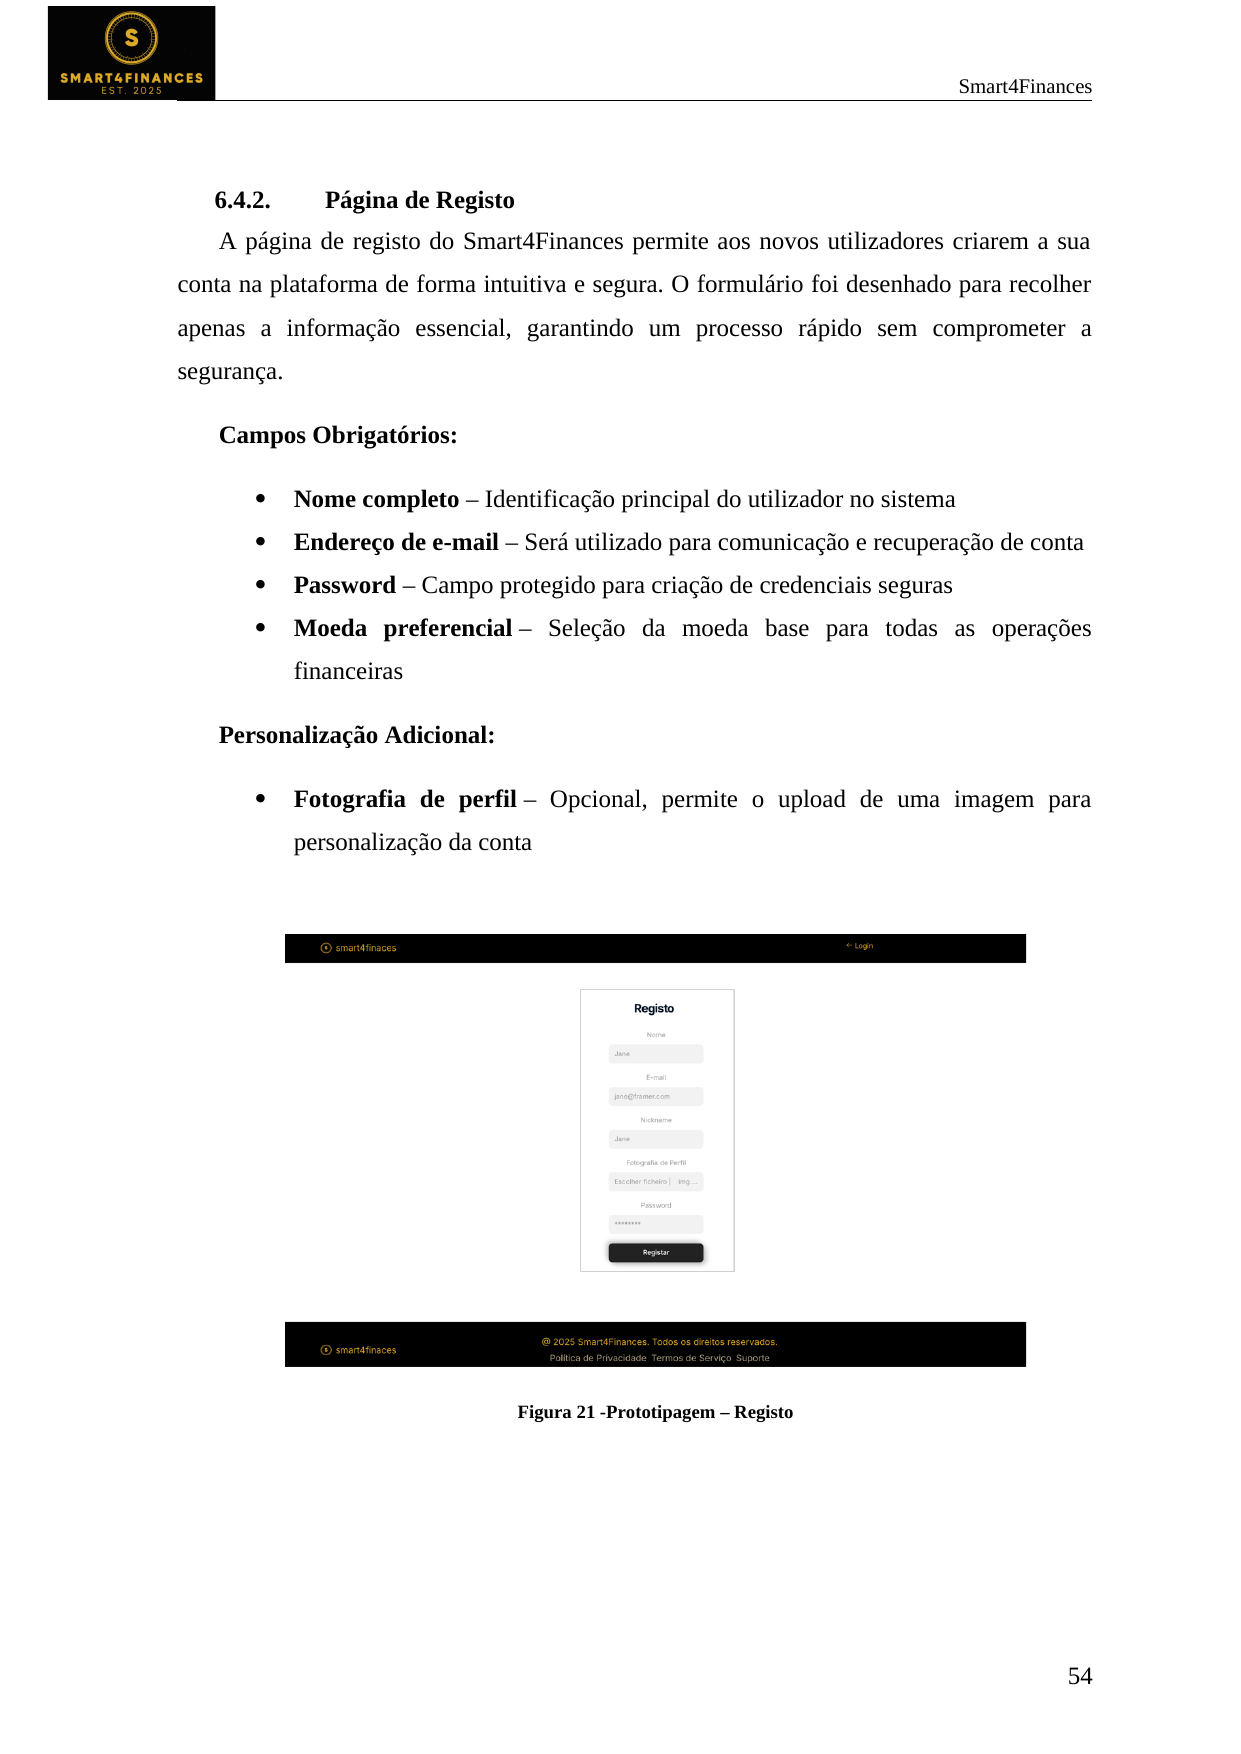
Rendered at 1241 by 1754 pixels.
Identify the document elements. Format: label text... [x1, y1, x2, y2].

text Figura -Prototipagem – Registo [177, 1401, 1092, 1423]
list Password – Campo protegido para criação de credenciais seguras [256, 570, 1092, 599]
picture [285, 934, 1027, 1367]
list Moeda preferencial – Seleção da moeda base para todas as operações financeiras [256, 613, 1092, 685]
picture [47, 6, 216, 100]
list Nome completo – Identificação principal do utilizador no sistema [256, 484, 1092, 512]
subtitle Página de Registo [214, 185, 1092, 214]
text A página de registo do Smart4Finances permite aos novos utilizadores criarem a sua conta na plataforma de forma intuitiva e segura. O formulário foi desenhado para recolher apenas a informação essencial, garantindo um processo rápido sem comprometer a segurança. [177, 226, 1092, 384]
list Endereço de e-mail – Será utilizado para comunicação e recuperação de conta [256, 527, 1092, 556]
text Campos Obrigatórios: [177, 420, 1092, 448]
text Personalização Adicional: [177, 720, 1092, 749]
list Fotografia de perfil – Opcional, permite o upload de uma imagem para personalização da conta [256, 784, 1092, 856]
